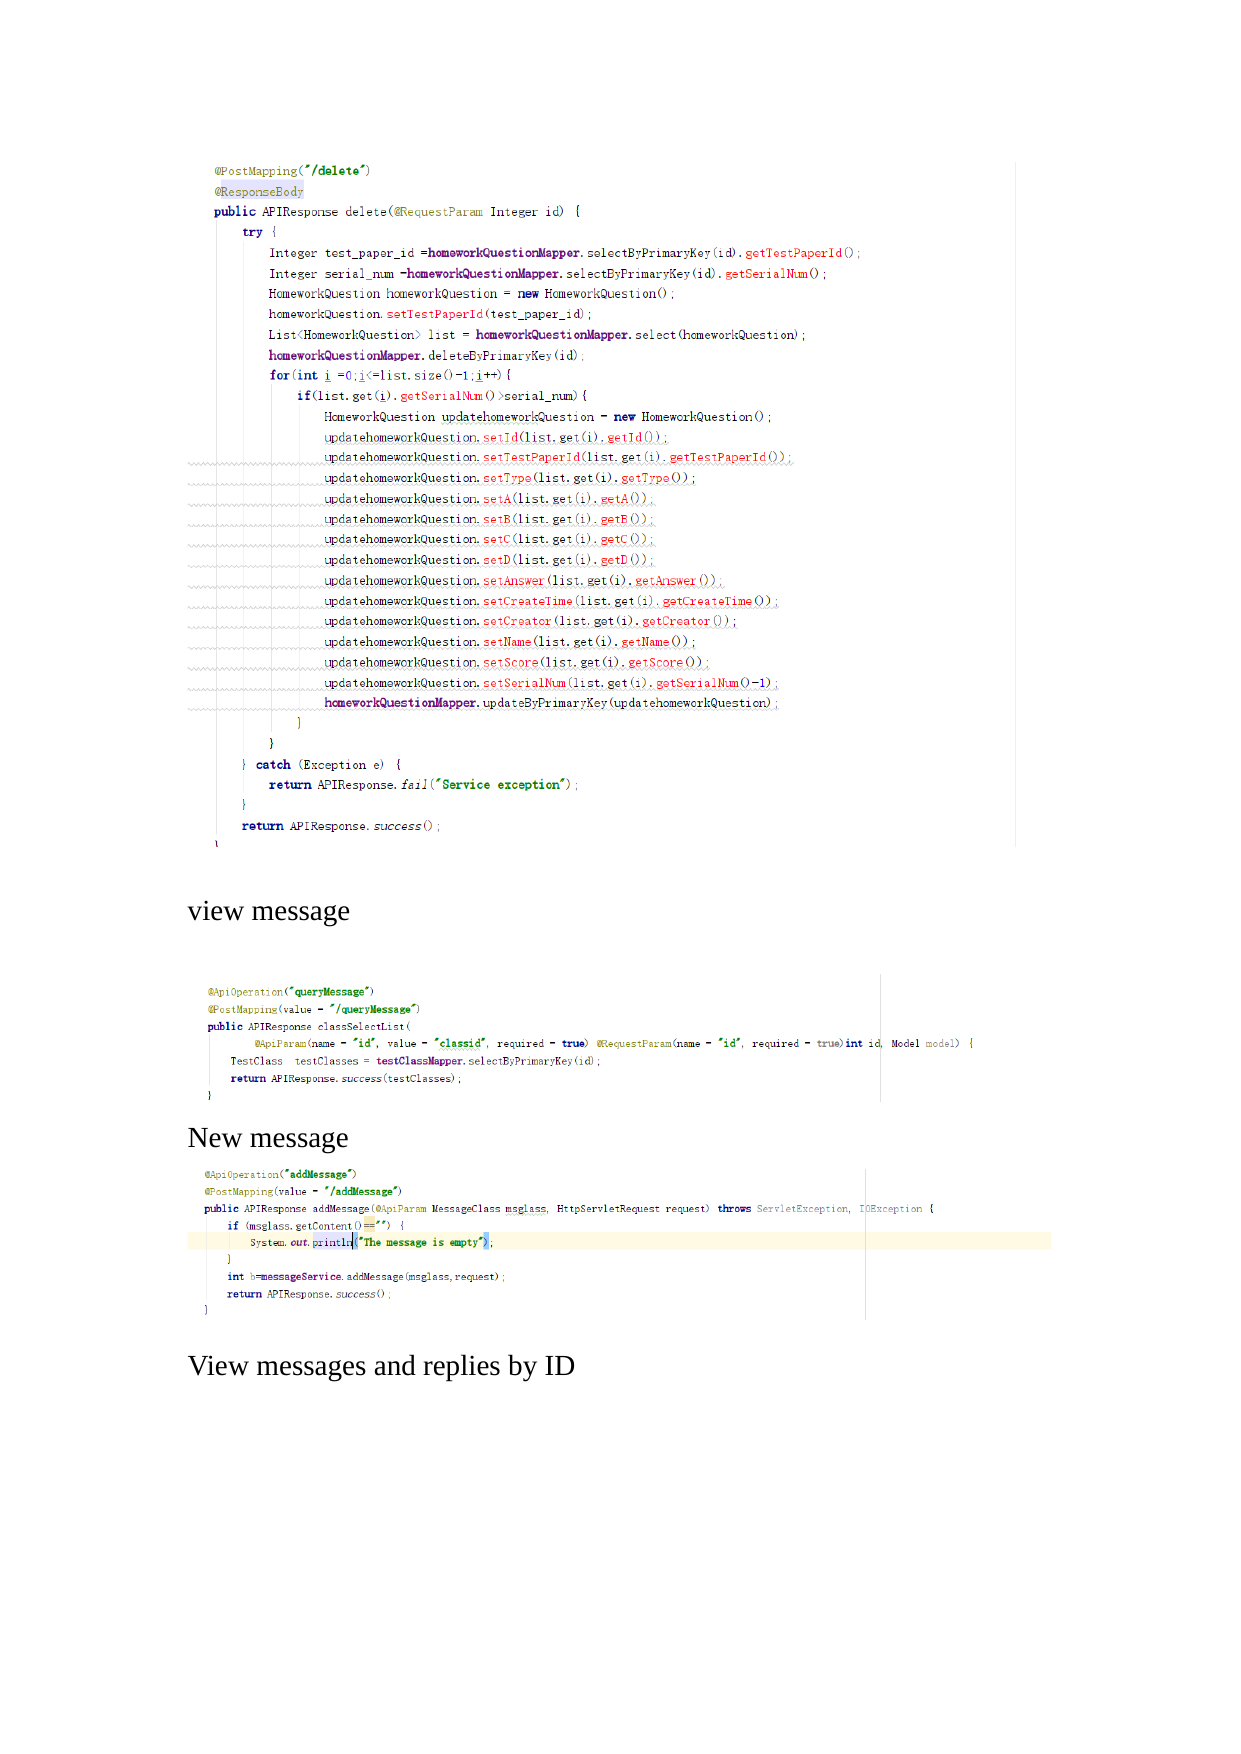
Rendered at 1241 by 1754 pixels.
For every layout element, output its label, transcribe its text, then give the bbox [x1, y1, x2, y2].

picture [187, 974, 1053, 1102]
picture [187, 1169, 1052, 1320]
text New message [187, 1104, 1053, 1169]
text view message [187, 877, 1053, 942]
picture [187, 162, 1053, 847]
text View messages and replies by ID [187, 1332, 1053, 1397]
